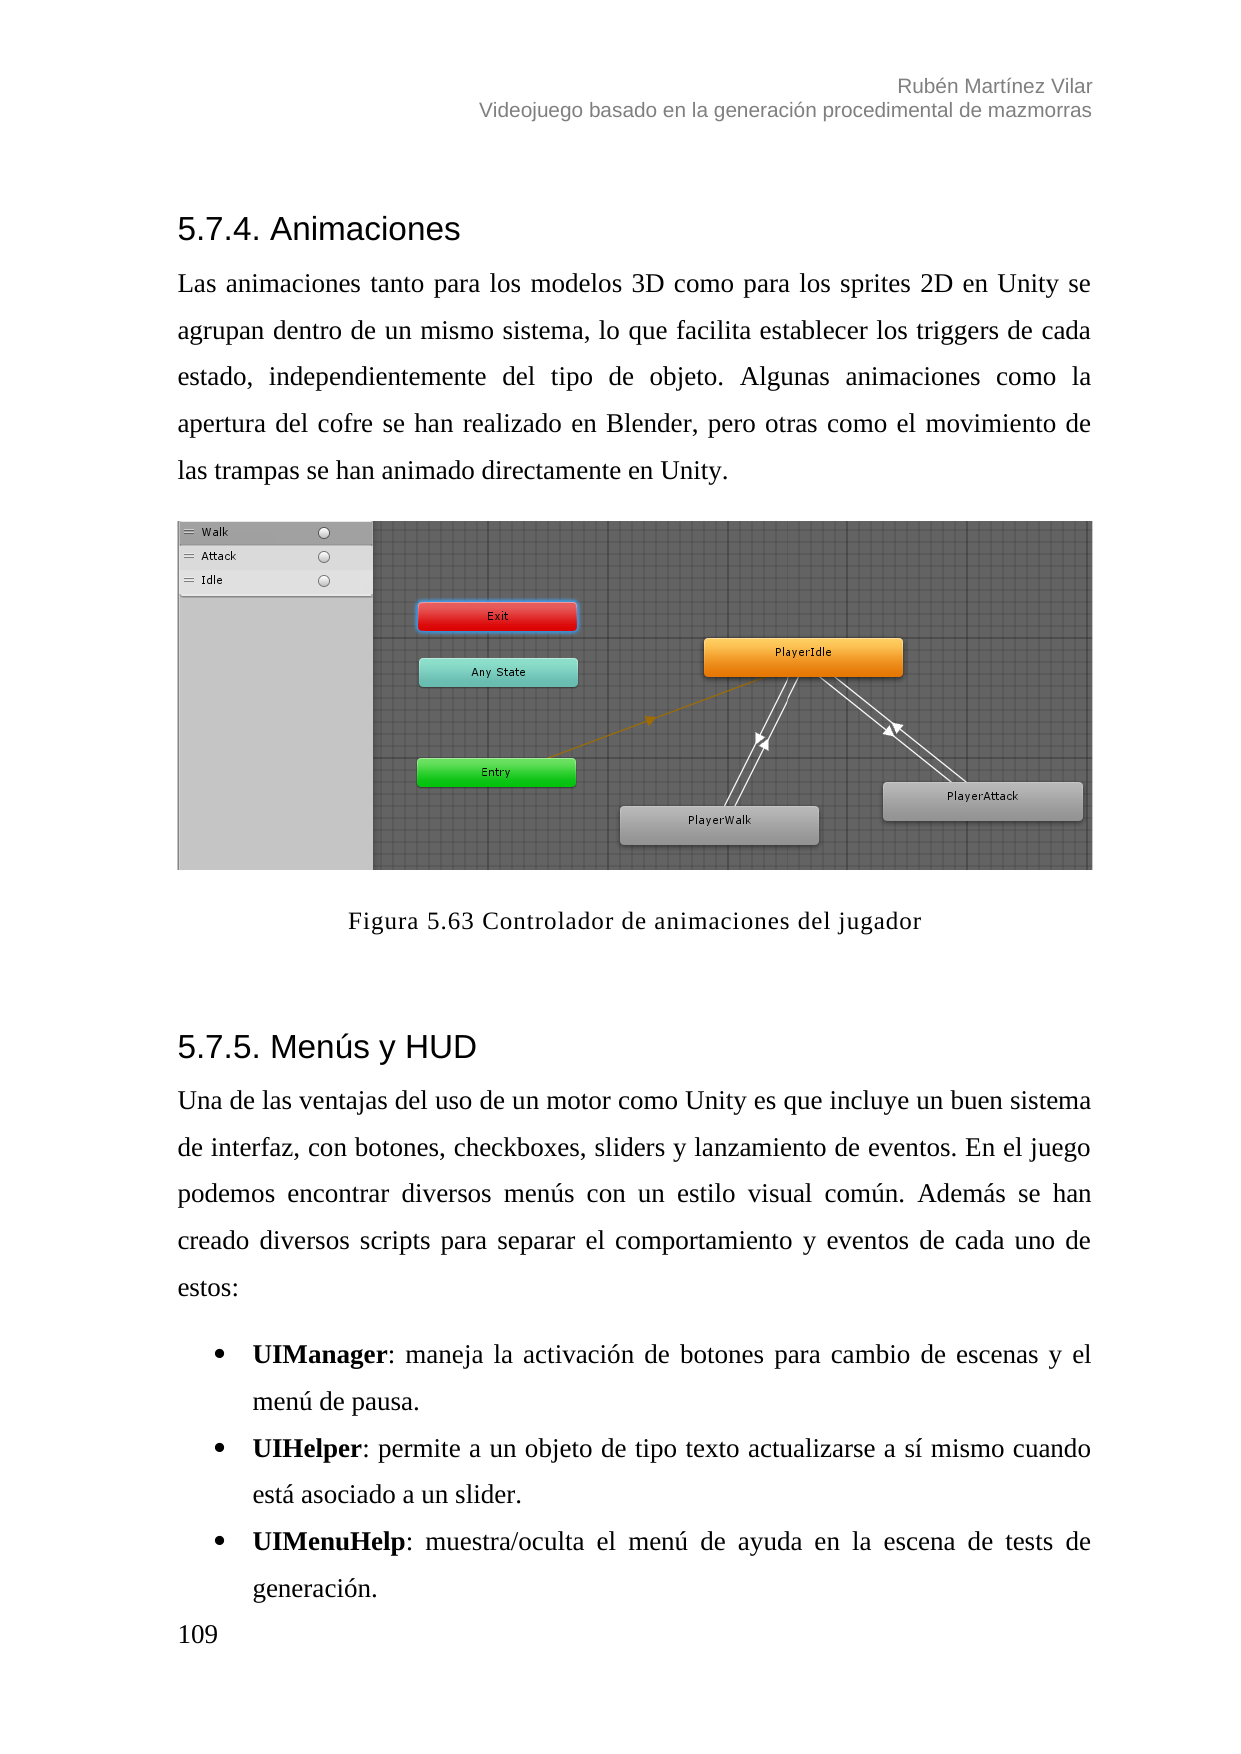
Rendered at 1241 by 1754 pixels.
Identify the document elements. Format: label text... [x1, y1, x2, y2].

subtitle Animaciones [177, 209, 1092, 248]
list UIHelper: permite a un objeto de tipo texto actualizarse a sí mismo cuando está asociado a un slider. [215, 1432, 1092, 1510]
list UIManager: maneja la activación de botones para cambio de escenas y el menú de pausa. [215, 1338, 1092, 1416]
text Las animaciones tanto para los modelos 3D como para los sprites 2D en Unity se agrupan dentro de un mismo sistema, lo que facilita establecer los triggers de cada estado, independientemente del tipo de objeto. Algunas animaciones como la apertura del cofre se han realizado en Blender, pero otras como el movimiento de las trampas se han animado directamente en Unity. [177, 267, 1092, 485]
text Una de las ventajas del uso de un motor como Unity es que incluye un buen sistema de interfaz, con botones, checkboxes, sliders y lanzamiento de eventos. En el juego podemos encontrar diversos menús con un estilo visual común. Además se han creado diversos scripts para separar el comportamiento y eventos de cada uno de estos: [177, 1084, 1092, 1302]
list UIMenuHelp: muestra/oculta el menú de ayuda en la escena de tests de generación. [215, 1525, 1092, 1603]
picture [177, 521, 1093, 870]
subtitle Menús y HUD [177, 1027, 1092, 1065]
